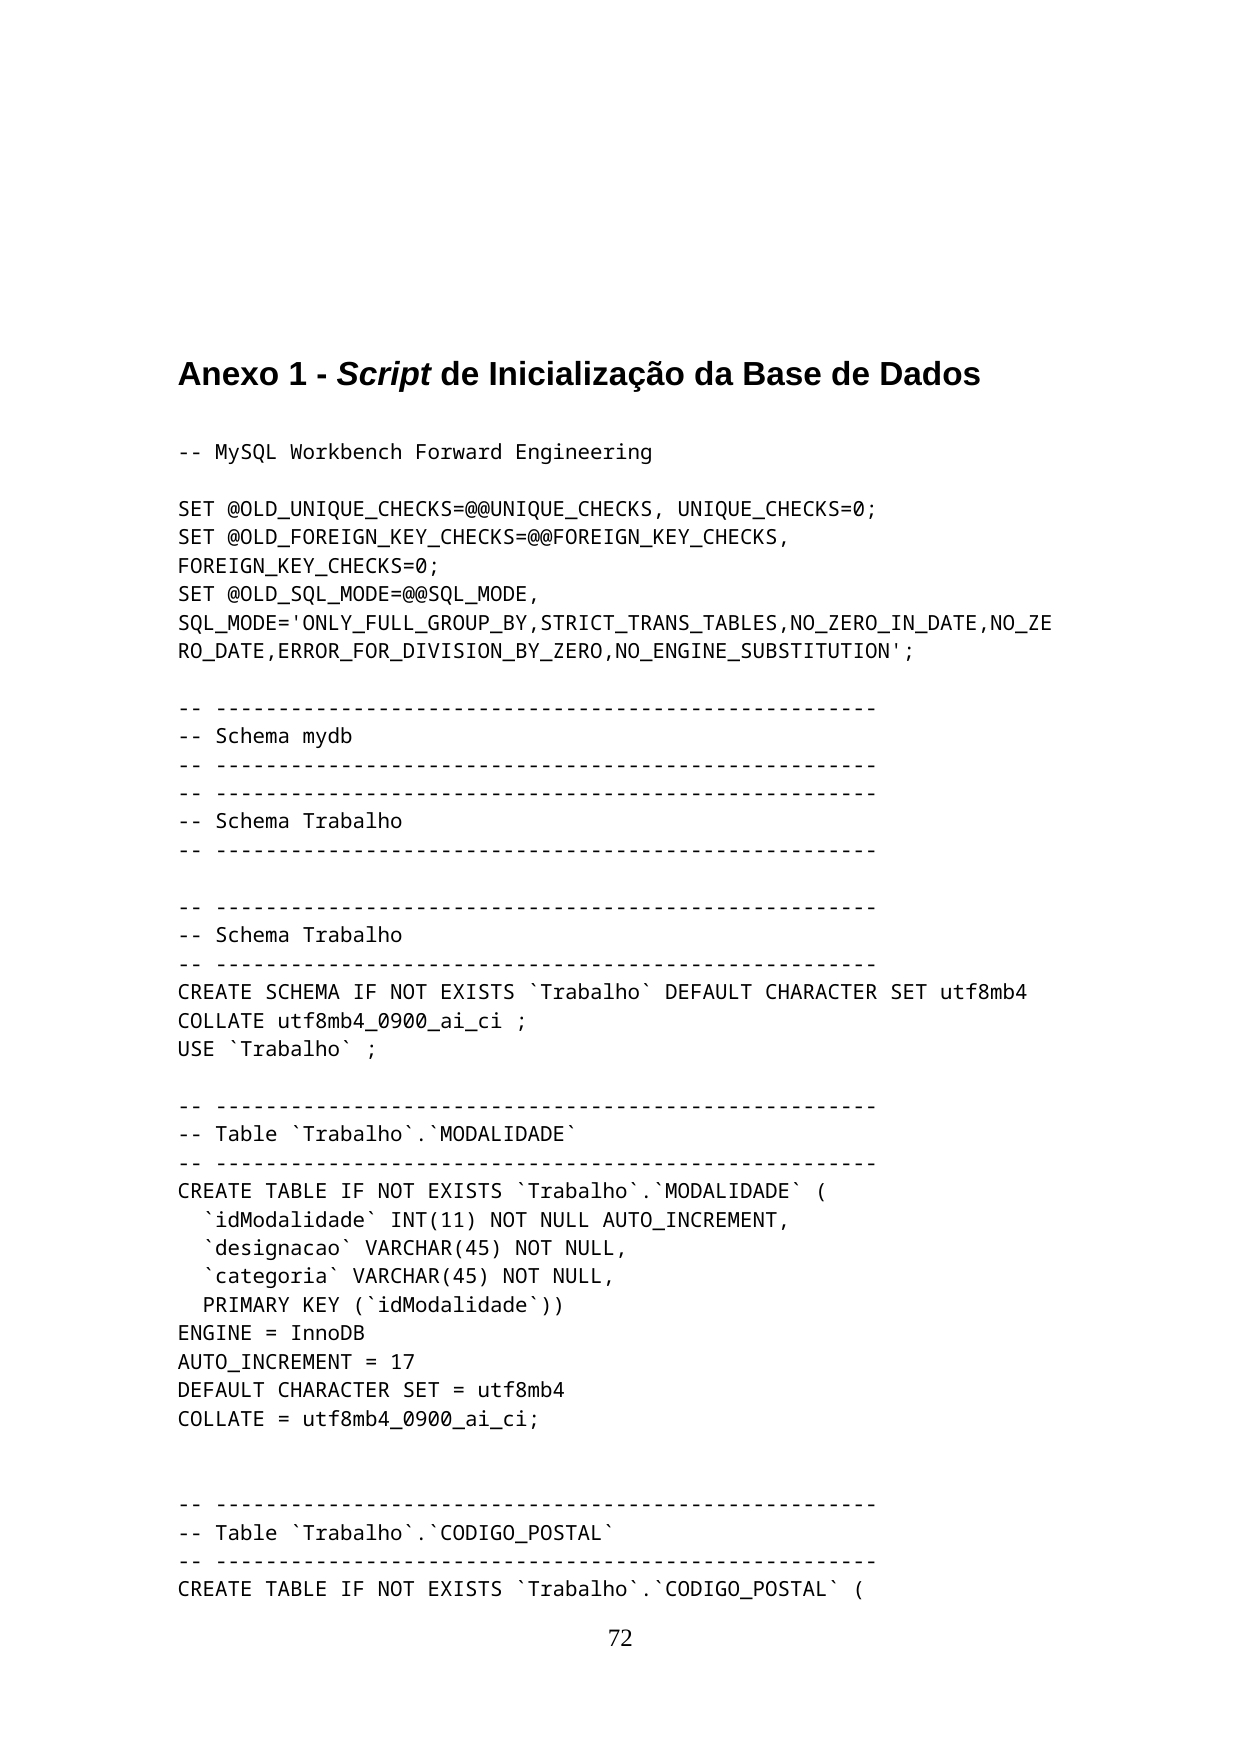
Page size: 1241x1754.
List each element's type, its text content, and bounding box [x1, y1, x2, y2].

text CREATE TABLE IF NOT EXISTS `Trabalho`.`CODIGO_POSTAL` ( [177, 1574, 1063, 1603]
text PRIMARY KEY (`idModalidade`)) [177, 1290, 1063, 1318]
text SET @OLD_UNIQUE_CHECKS=@@UNIQUE_CHECKS, UNIQUE_CHECKS=0; [177, 494, 1063, 522]
text -- ----------------------------------------------------- [177, 835, 1063, 863]
text -- MySQL Workbench Forward Engineering [177, 437, 1063, 465]
text -- Schema Trabalho [177, 920, 1063, 949]
text ENGINE = InnoDB [177, 1318, 1063, 1347]
text -- ----------------------------------------------------- [177, 892, 1063, 920]
text -- ----------------------------------------------------- [177, 693, 1063, 721]
text SET @OLD_SQL_MODE=@@SQL_MODE, SQL_MODE='ONLY_FULL_GROUP_BY,STRICT_TRANS_TABLES,NO_ZERO_IN_DATE,NO_ZERO_DATE,ERROR_FOR_DIVISION_BY_ZERO,NO_ENGINE_SUBSTITUTION'; [177, 579, 1063, 664]
text -- ----------------------------------------------------- [177, 778, 1063, 807]
text DEFAULT CHARACTER SET = utf8mb4 [177, 1375, 1063, 1404]
text -- ----------------------------------------------------- [177, 750, 1063, 778]
text -- Table `Trabalho`.`MODALIDADE` [177, 1119, 1063, 1148]
text -- ----------------------------------------------------- [177, 1091, 1063, 1119]
text -- ----------------------------------------------------- [177, 1148, 1063, 1176]
text `idModalidade` INT(11) NOT NULL AUTO_INCREMENT, [177, 1205, 1063, 1233]
text CREATE SCHEMA IF NOT EXISTS `Trabalho` DEFAULT CHARACTER SET utf8mb4 COLLATE utf8mb4_0900_ai_ci ; [177, 977, 1063, 1034]
text -- ----------------------------------------------------- [177, 1489, 1063, 1518]
text CREATE TABLE IF NOT EXISTS `Trabalho`.`MODALIDADE` ( [177, 1176, 1063, 1205]
text SET @OLD_FOREIGN_KEY_CHECKS=@@FOREIGN_KEY_CHECKS, FOREIGN_KEY_CHECKS=0; [177, 522, 1063, 579]
list Anexo 1 - Script de Inicialização da Base de Dados [177, 354, 1063, 393]
text `categoria` VARCHAR(45) NOT NULL, [177, 1262, 1063, 1290]
text USE `Trabalho` ; [177, 1034, 1063, 1063]
text -- Schema Trabalho [177, 807, 1063, 835]
text `designacao` VARCHAR(45) NOT NULL, [177, 1233, 1063, 1262]
text AUTO_INCREMENT = 17 [177, 1347, 1063, 1375]
text COLLATE = utf8mb4_0900_ai_ci; [177, 1404, 1063, 1432]
text -- ----------------------------------------------------- [177, 949, 1063, 977]
text -- ----------------------------------------------------- [177, 1546, 1063, 1574]
text -- Table `Trabalho`.`CODIGO_POSTAL` [177, 1518, 1063, 1546]
text -- Schema mydb [177, 721, 1063, 750]
